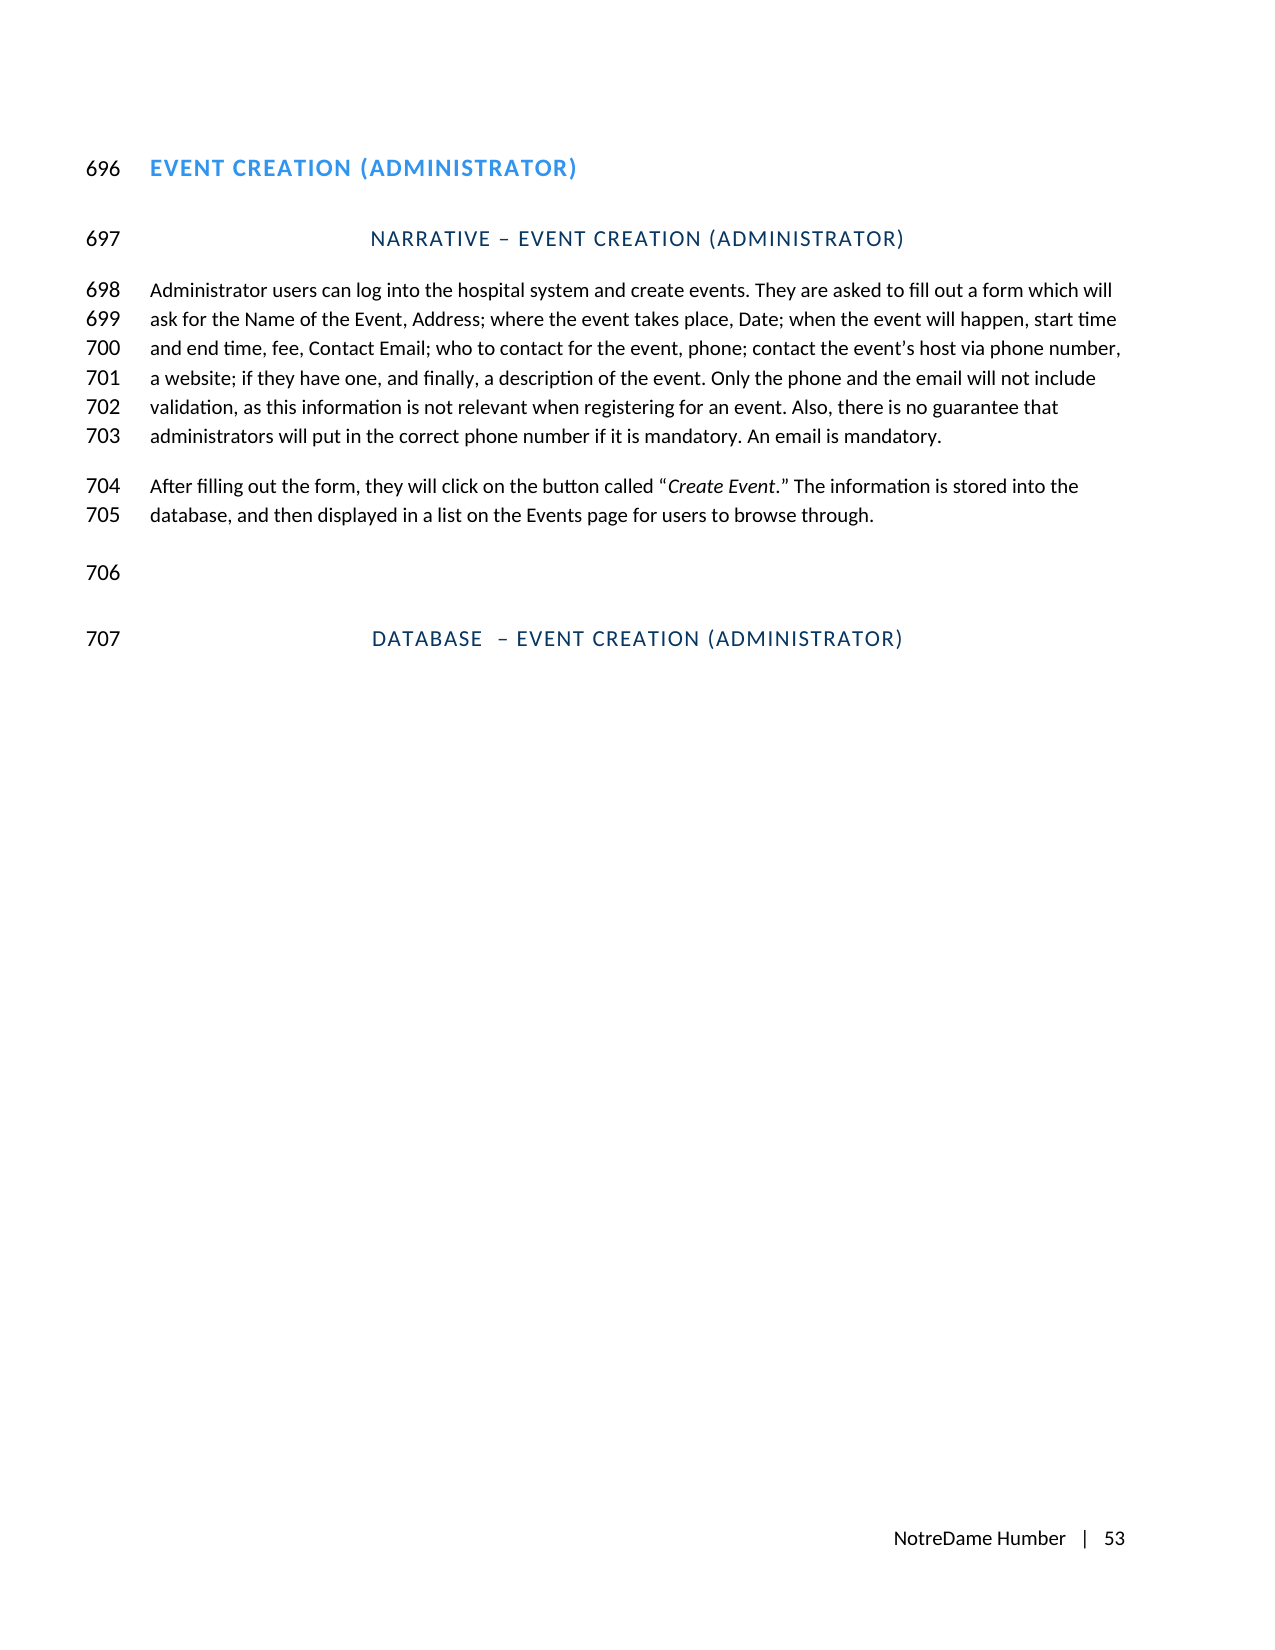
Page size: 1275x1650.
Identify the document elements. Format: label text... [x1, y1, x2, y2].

subtitle Narrative – EVENT CREATion (Administrator) [150, 224, 1125, 252]
subtitle Database – EVENT CREATion (Administrator) [150, 624, 1125, 652]
text Administrator users can log into the hospital system and create events. They are asked to fill out a form which will ask for the Name of the Event, Address; where the event takes place, Date; when the event will happen, start time and end time, fee, Contact Email; who to contact for the event, phone; contact the event’s host via phone number, a website; if they have one, and finally, a description of the event. Only the phone and the email will not include validation, as this information is not relevant when registering for an event. Also, there is no guarantee that administrators will put in the correct phone number if it is mandatory. An email is mandatory. [150, 277, 1125, 448]
subtitle Event Creation (Administrator) [150, 152, 1125, 182]
text After filling out the form, they will click on the button called “Create Event.” The information is stored into the database, and then displayed in a list on the Events page for users to browse through. [150, 473, 1125, 528]
